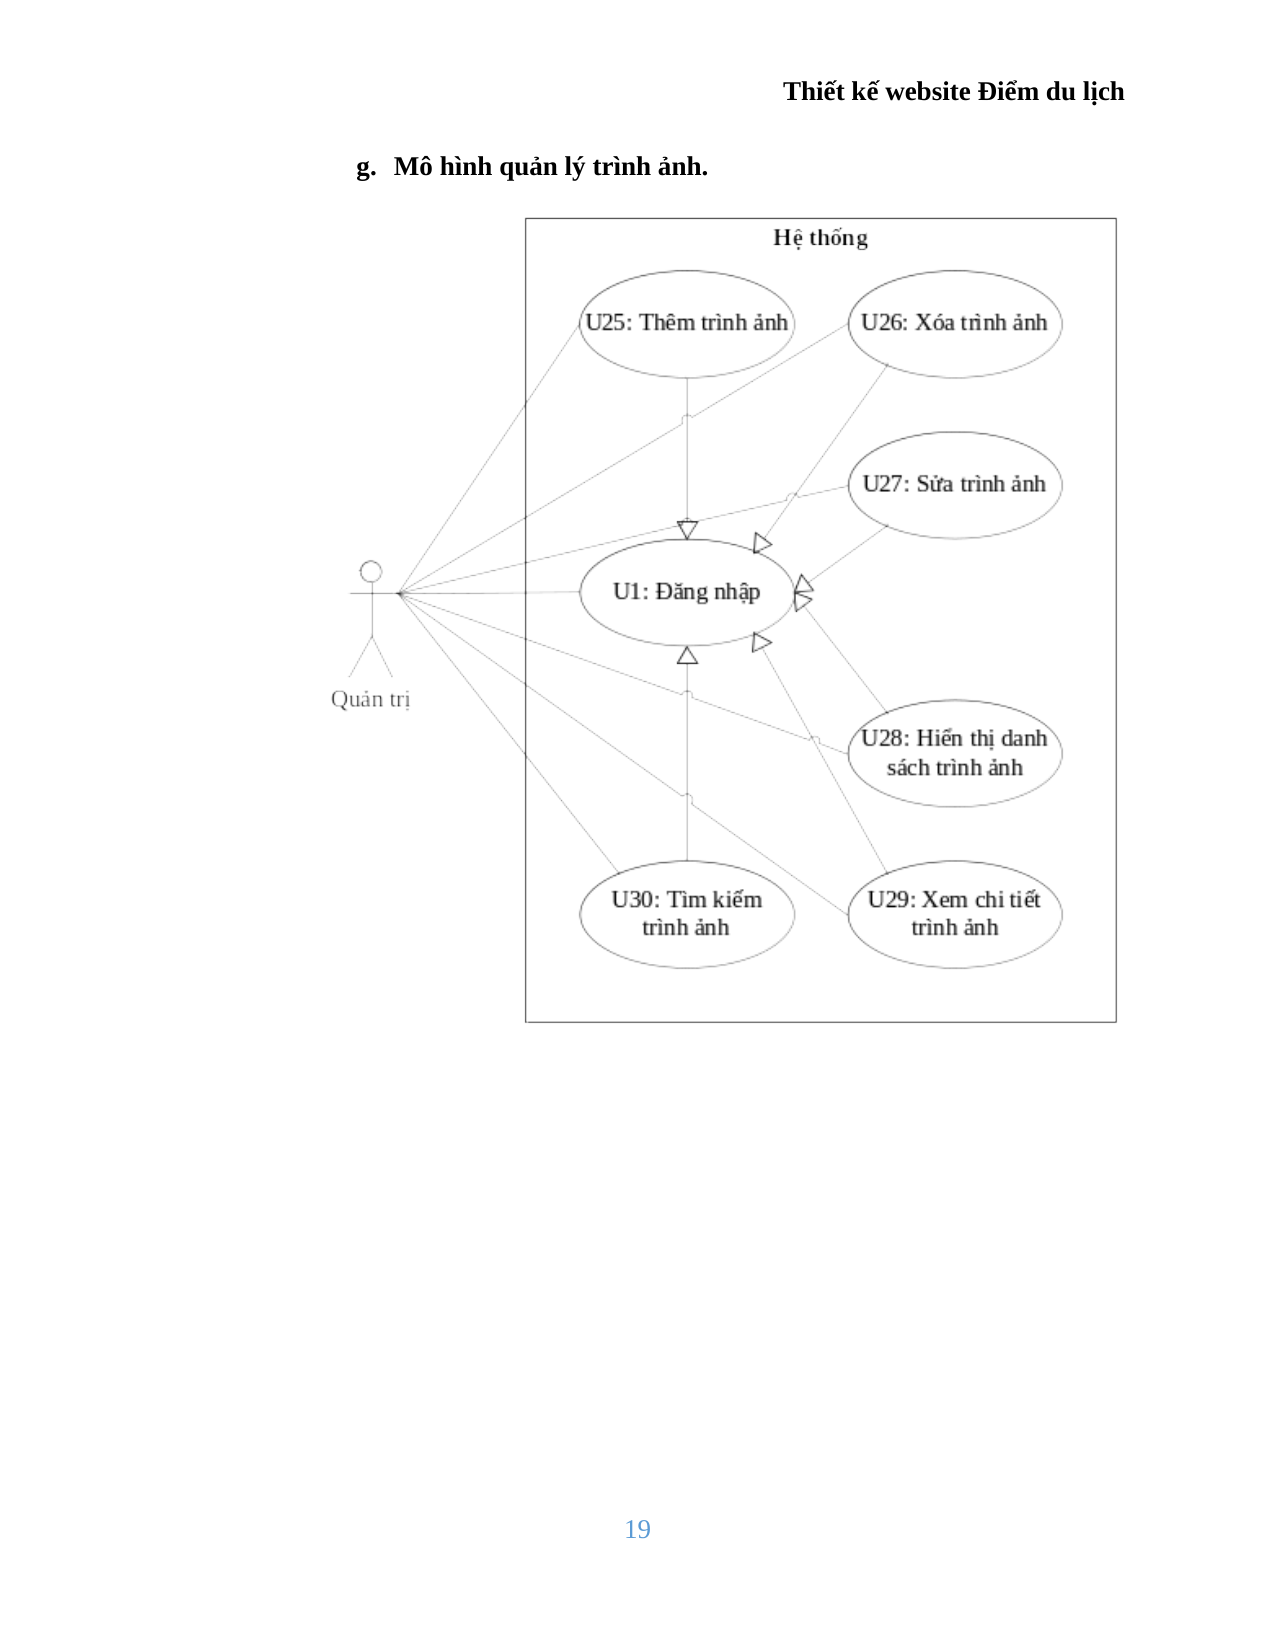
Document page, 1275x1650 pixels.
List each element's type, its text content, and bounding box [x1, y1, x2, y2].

list Mô hình quản lý trình ảnh. [356, 150, 1125, 181]
